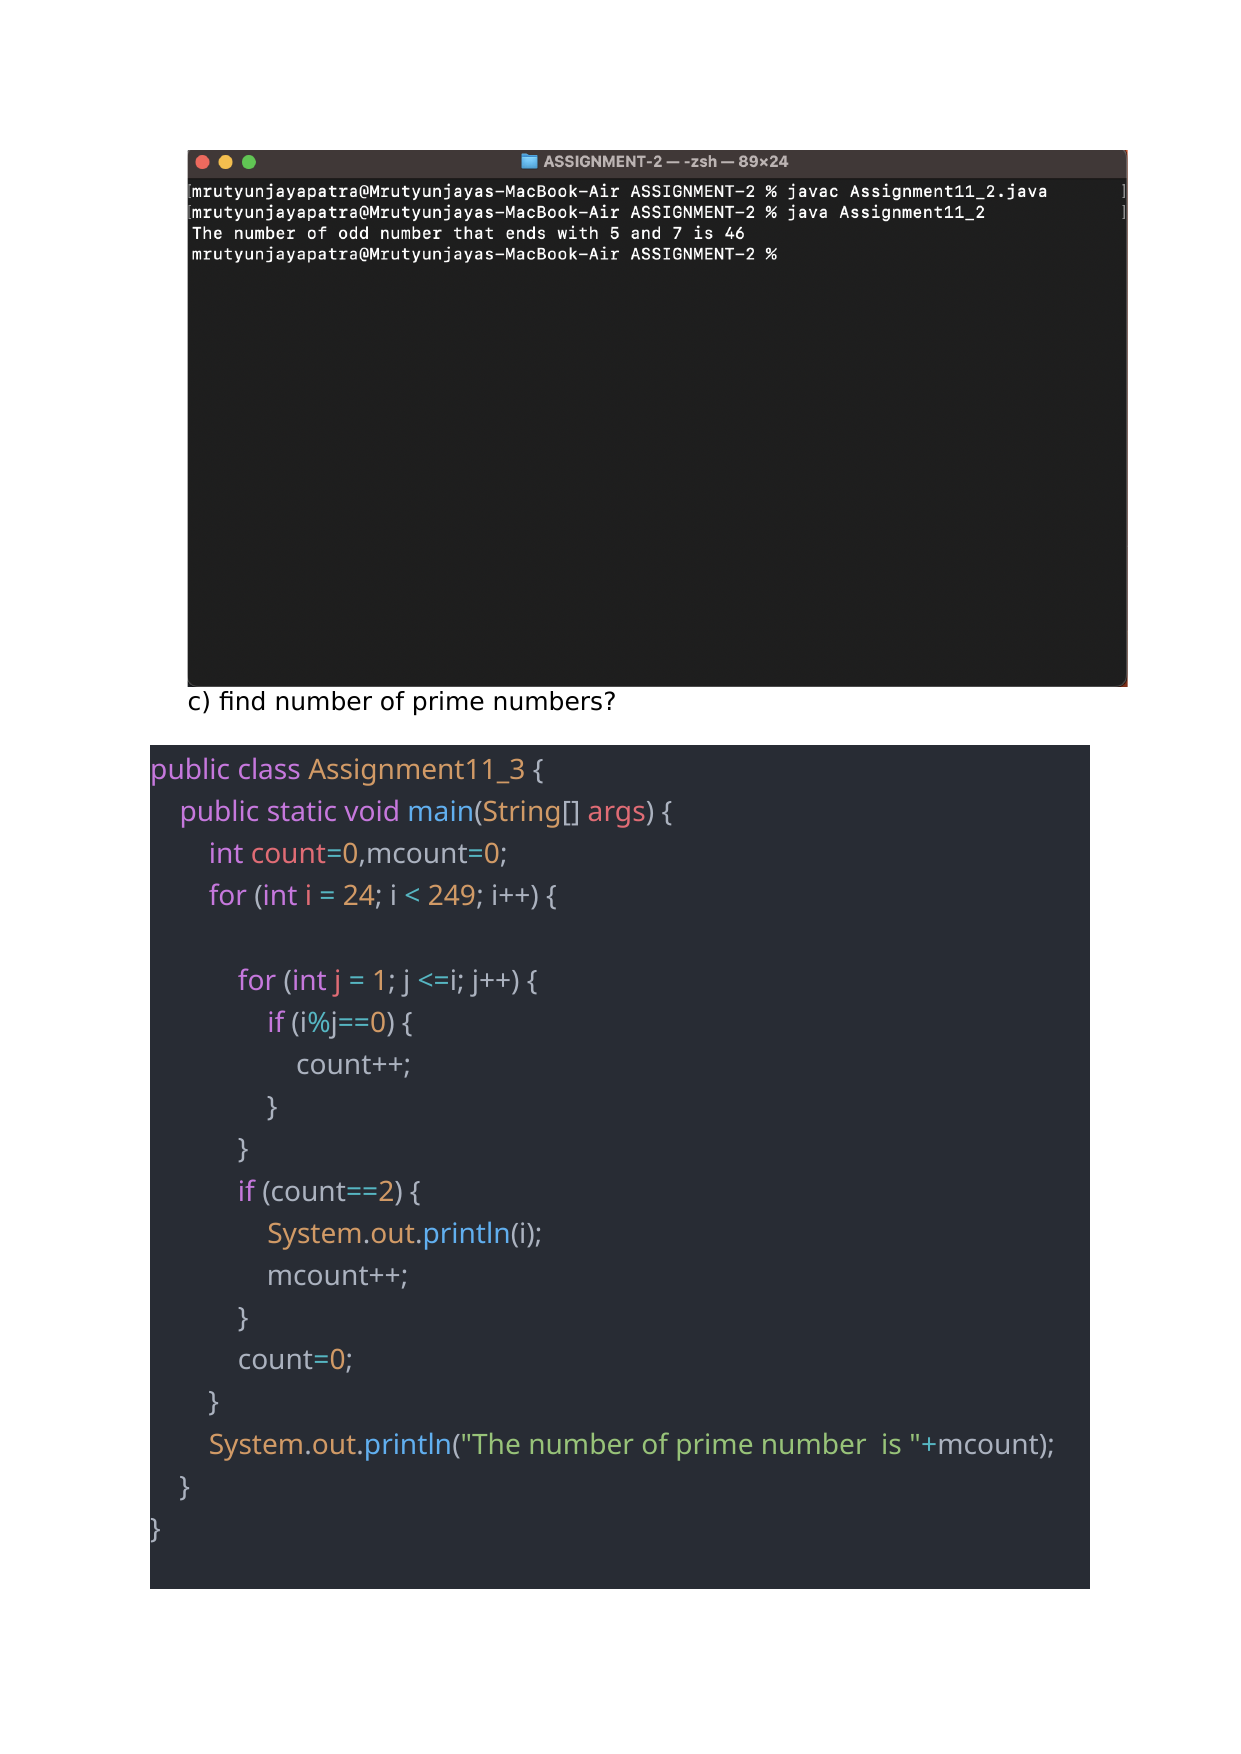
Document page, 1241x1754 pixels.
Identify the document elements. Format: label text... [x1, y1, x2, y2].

text count=0; [150, 1336, 1090, 1378]
picture [187, 150, 1128, 687]
text int count=0,mcount=0; [150, 829, 1090, 872]
text public class Assignment11_3 { [150, 745, 1090, 787]
text c) find number of prime numbers? [187, 687, 1090, 716]
text } [150, 1083, 1090, 1125]
text if (i%j==0) { [150, 998, 1090, 1040]
text System.out.println(i); [150, 1209, 1090, 1251]
text mcount++; [150, 1251, 1090, 1293]
text } [150, 1378, 1090, 1420]
text for (int i = 24; i < 249; i++) { [150, 872, 1090, 914]
text public static void main(String[] args) { [150, 787, 1090, 829]
text } [150, 1504, 1090, 1547]
text if (count==2) { [150, 1167, 1090, 1209]
text System.out.println("The number of prime number is "+mcount); [150, 1420, 1090, 1462]
text } [150, 1125, 1090, 1167]
text } [150, 1293, 1090, 1336]
text for (int j = 1; j <=i; j++) { [150, 956, 1090, 998]
text } [150, 1462, 1090, 1504]
text count++; [150, 1040, 1090, 1083]
